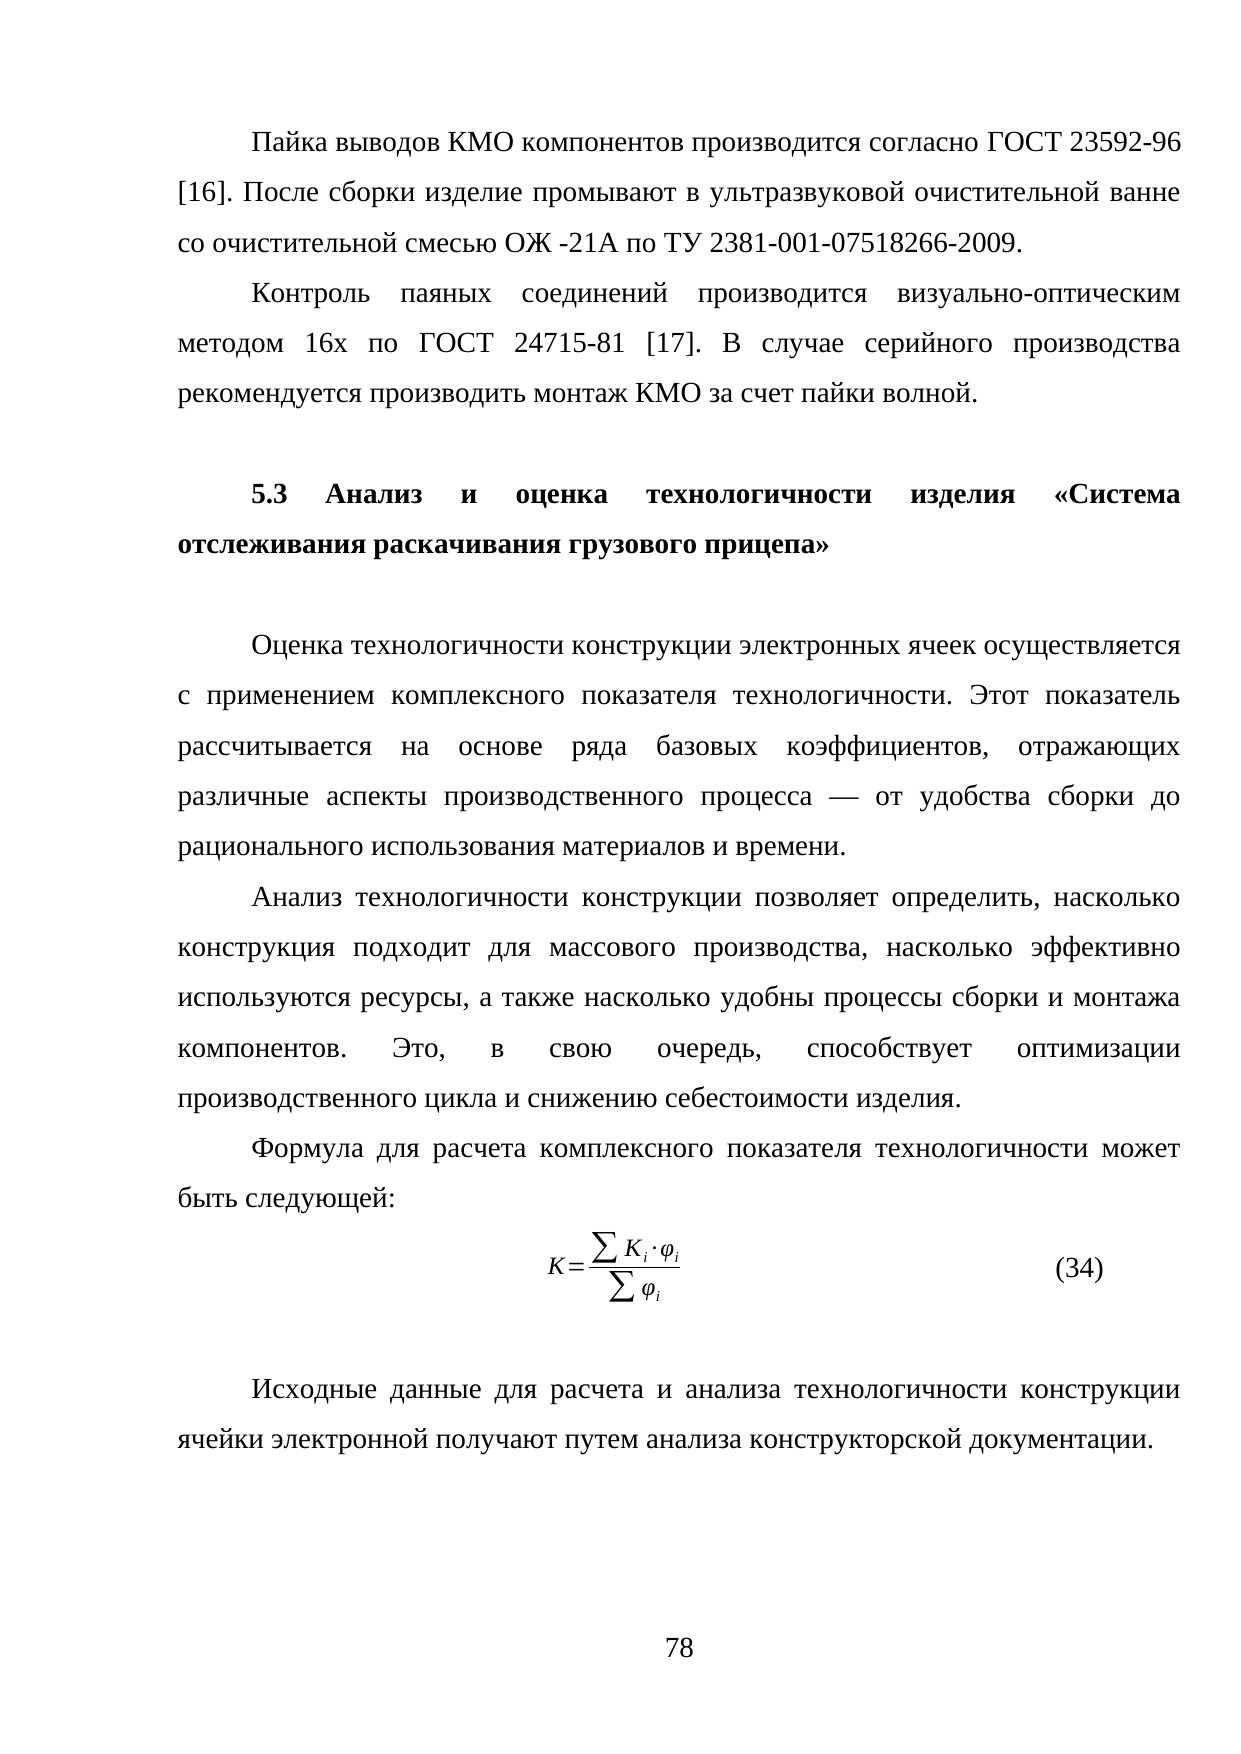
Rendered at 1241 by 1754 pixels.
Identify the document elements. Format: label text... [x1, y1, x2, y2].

text Анализ технологичности конструкции позволяет определить, насколько конструкция подходит для массового производства, насколько эффективно используются ресурсы, а также насколько удобны процессы сборки и монтажа компонентов. Это, в свою очередь, способствует оптимизации производственного цикла и снижению себестоимости изделия. [177, 879, 1181, 1113]
text Контроль паяных соединений производится визуально-оптическим методом 16х по ГОСТ 24715-81 [17]. В случае серийного производства рекомендуется производить монтаж КМО за счет пайки волной. [177, 275, 1181, 409]
subtitle 5.3 Анализ и оценка технологичности изделия «Система отслеживания раскачивания грузового прицепа» [177, 476, 1181, 560]
text Исходные данные для расчета и анализа технологичности конструкции ячейки электронной получают путем анализа конструкторской документации. [177, 1371, 1181, 1455]
text (34) [473, 1231, 1181, 1304]
text Пайка выводов КМО компонентов производится согласно ГОСТ 23592-96 [16]. После сборки изделие промывают в ультразвуковой очистительной ванне со очистительной смесью ОЖ -21А по ТУ 2381-001-07518266-2009. [177, 124, 1181, 258]
text Формула для расчета комплексного показателя технологичности может быть следующей: [177, 1130, 1181, 1214]
text Оценка технологичности конструкции электронных ячеек осуществляется с применением комплексного показателя технологичности. Этот показатель рассчитывается на основе ряда базовых коэффициентов, отражающих различные аспекты производственного процесса — от удобства сборки до рационального использования материалов и времени. [177, 627, 1181, 862]
